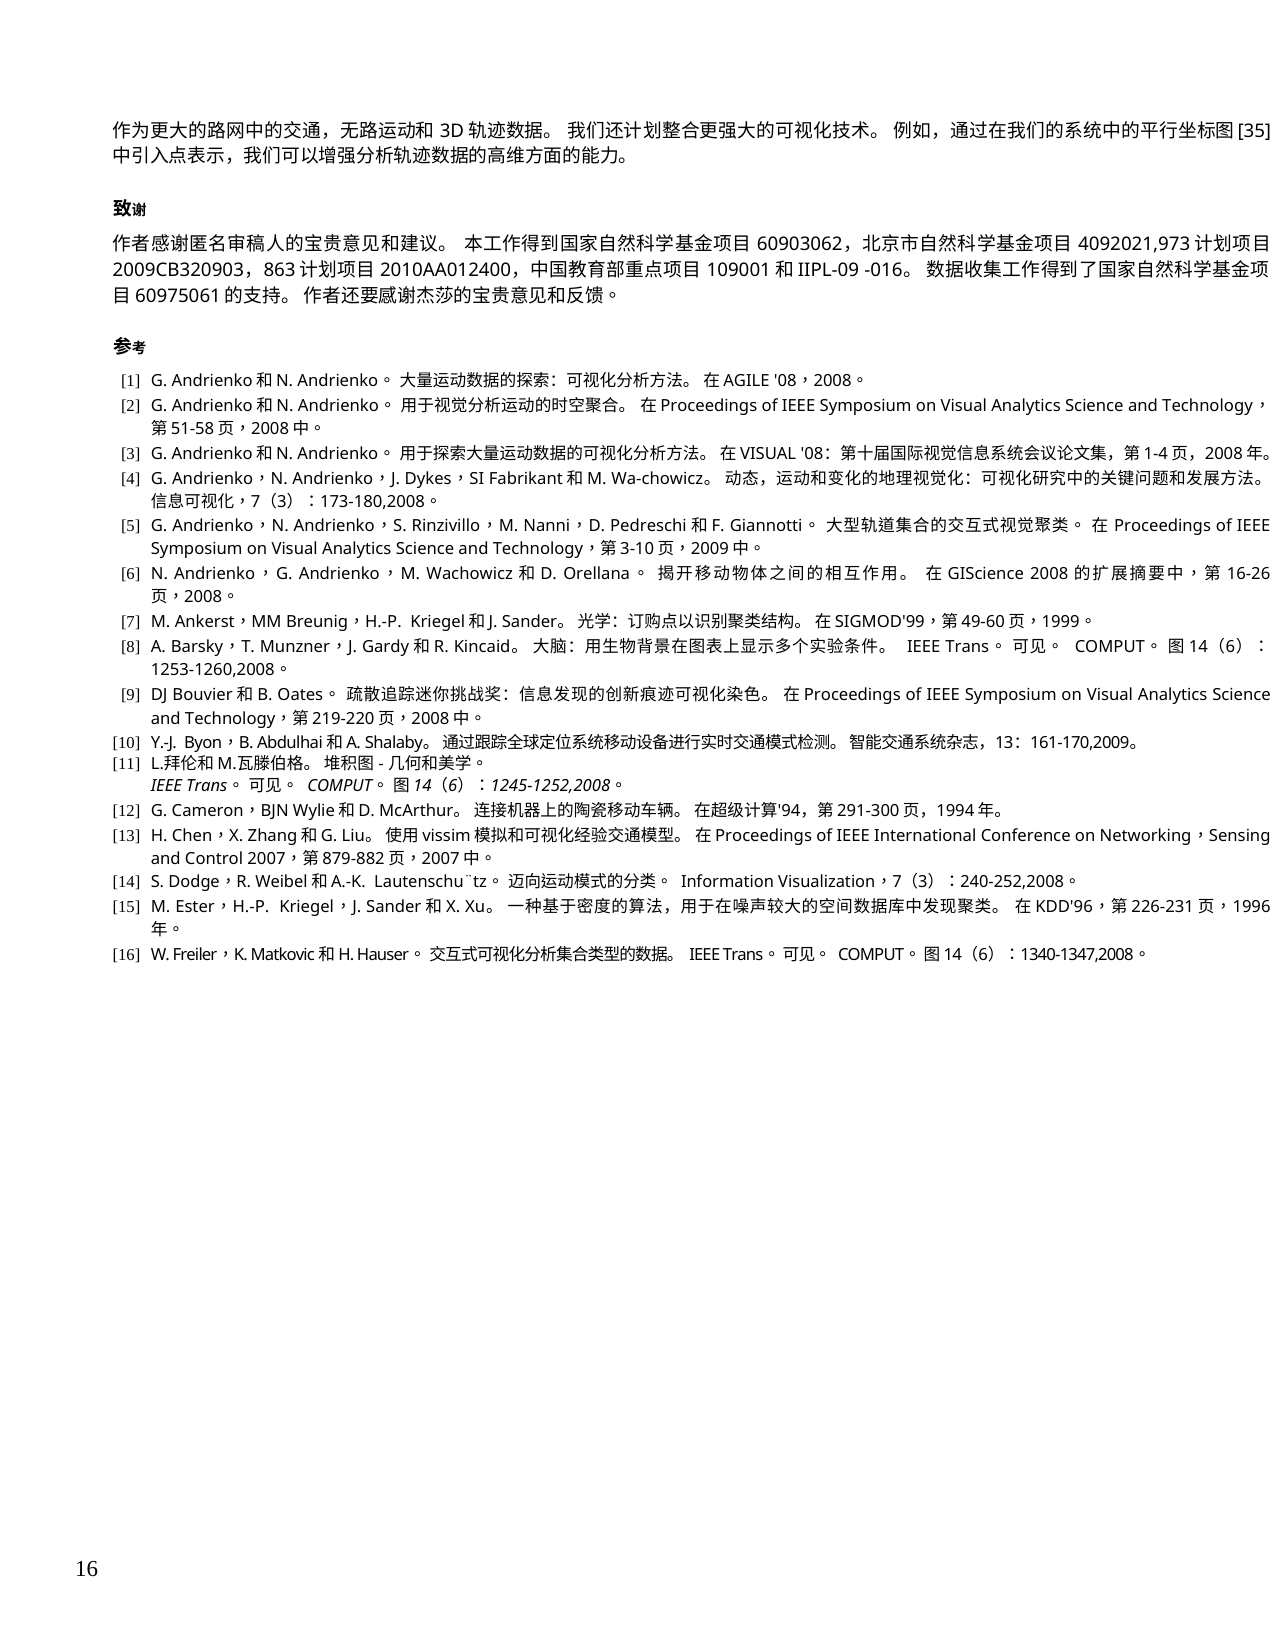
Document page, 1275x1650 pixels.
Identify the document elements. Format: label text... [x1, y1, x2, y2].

list A. Barsky，T. Munzner，J. Gardy和R. Kincaid。 大脑：用生物背景在图表上显示多个实验条件。 IEEE Trans。 可见。 COMPUT。 图14（6）：1253-1260,2008。 [121, 633, 1271, 681]
list M. Ester，H.-P. Kriegel，J. Sander和X. Xu。 一种基于密度的算法，用于在噪声较大的空间数据库中发现聚类。 在KDD'96，第226-231页，1996年。 [112, 893, 1271, 941]
list H. Chen，X. Zhang和G. Liu。 使用vissim模拟和可视化经验交通模型。 在Proceedings of IEEE International Conference on Networking，Sensing and Control 2007，第879-882页，2007中。 [112, 822, 1271, 869]
text 作为更大的路网中的交通，无路运动和3D轨迹数据。 我们还计划整合更强大的可视化技术。 例如，通过在我们的系统中的平行坐标图[35]中引入点表示，我们可以增强分析轨迹数据的高维方面的能力。 [112, 116, 1271, 168]
list G. Andrienko，N. Andrienko，S. Rinzivillo，M. Nanni，D. Pedreschi和F. Giannotti。 大型轨道集合的交互式视觉聚类。 在Proceedings of IEEE Symposium on Visual Analytics Science and Technology，第3-10页，2009中。 [121, 513, 1271, 559]
list M. Ankerst，MM Breunig，H.-P. Kriegel和J. Sander。 光学：订购点以识别聚类结构。 在SIGMOD'99，第49-60页，1999。 [121, 608, 1271, 632]
list L.拜伦和M.瓦滕伯格。 堆积图 - 几何和美学。 [112, 754, 1275, 773]
list N. Andrienko，G. Andrienko，M. Wachowicz和D. Orellana。 揭开移动物体之间的相互作用。 在GIScience 2008的扩展摘要中，第16-26页，2008。 [121, 560, 1271, 608]
text 作者感谢匿名审稿人的宝贵意见和建议。 本工作得到国家自然科学基金项目60903062，北京市自然科学基金项目4092021,973计划项目2009CB320903，863计划项目2010AA012400，中国教育部重点项目109001和IIPL-09 -016。 数据收集工作得到了国家自然科学基金项目60975061的支持。 作者还要感谢杰莎的宝贵意见和反馈。 [112, 230, 1271, 308]
list DJ Bouvier和B. Oates。 疏散追踪迷你挑战奖：信息发现的创新痕迹可视化染色。 在Proceedings of IEEE Symposium on Visual Analytics Science and Technology，第219-220页，2008中。 [121, 681, 1271, 729]
list G. Andrienko和N. Andrienko。 用于视觉分析运动的时空聚合。 在Proceedings of IEEE Symposium on Visual Analytics Science and Technology，第51-58页，2008中。 [121, 392, 1271, 439]
list G. Andrienko，N. Andrienko，J. Dykes，SI Fabrikant和M. Wa-chowicz。 动态，运动和变化的地理视觉化：可视化研究中的关键问题和发展方法。 信息可视化，7（3）：173-180,2008。 [121, 465, 1271, 513]
list Y.-J. Byon，B. Abdulhai和A. Shalaby。 通过跟踪全球定位系统移动设备进行实时交通模式检测。 智能交通系统杂志，13：161-170,2009。 [112, 729, 1271, 754]
list W. Freiler，K. Matkovic和H. Hauser。 交互式可视化分析集合类型的数据。 IEEE Trans。 可见。 COMPUT。 图14（6）：1340-1347,2008。 [112, 941, 1271, 966]
list G. Andrienko和N. Andrienko。 用于探索大量运动数据的可视化分析方法。 在VISUAL '08：第十届国际视觉信息系统会议论文集，第1-4页，2008年。 [121, 440, 1271, 464]
list G. Andrienko和N. Andrienko。 大量运动数据的探索：可视化分析方法。 在AGILE '08，2008。 [121, 367, 1271, 391]
list S. Dodge，R. Weibel和A.-K. Lautenschu¨tz。 迈向运动模式的分类。 Information Visualization，7（3）：240-252,2008。 [112, 870, 1271, 892]
text 参考 [113, 333, 1275, 359]
text 致谢 [113, 193, 1275, 220]
text IEEE Trans。 可见。 COMPUT。 图14（6）：1245-1252,2008。 [151, 773, 1275, 796]
list G. Cameron，BJN Wylie和D. McArthur。 连接机器上的陶瓷移动车辆。 在超级计算'94，第291-300页，1994年。 [112, 797, 1271, 821]
